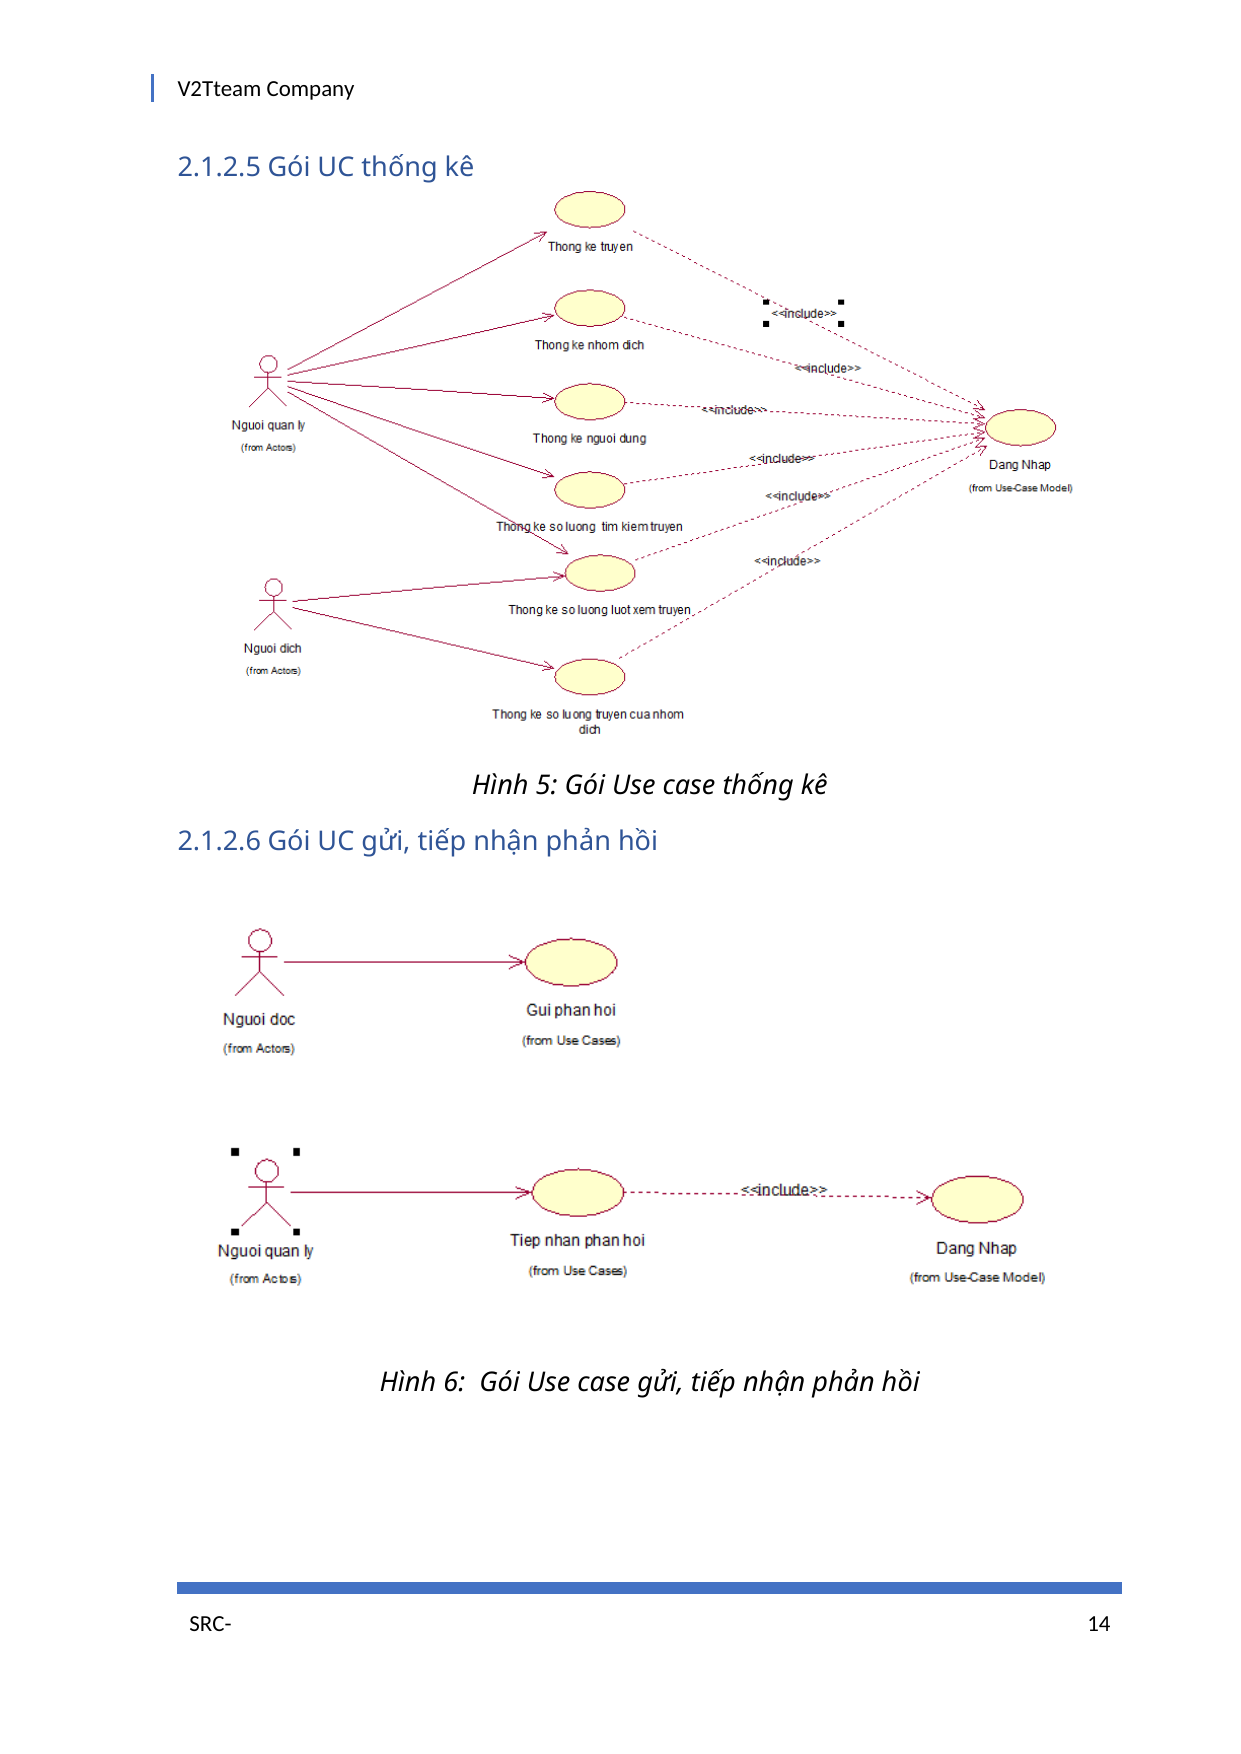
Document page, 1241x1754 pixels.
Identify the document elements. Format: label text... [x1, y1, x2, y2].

text Hình 5: Gói Use case thống kê [177, 765, 1122, 802]
subtitle Gói UC thống kê [177, 148, 1122, 184]
picture [177, 187, 1123, 747]
subtitle Gói UC gửi, tiếp nhận phản hồi [177, 822, 1122, 859]
picture [177, 861, 1123, 1344]
text Hình 6: Gói Use case gửi, tiếp nhận phản hồi [177, 1363, 1122, 1400]
